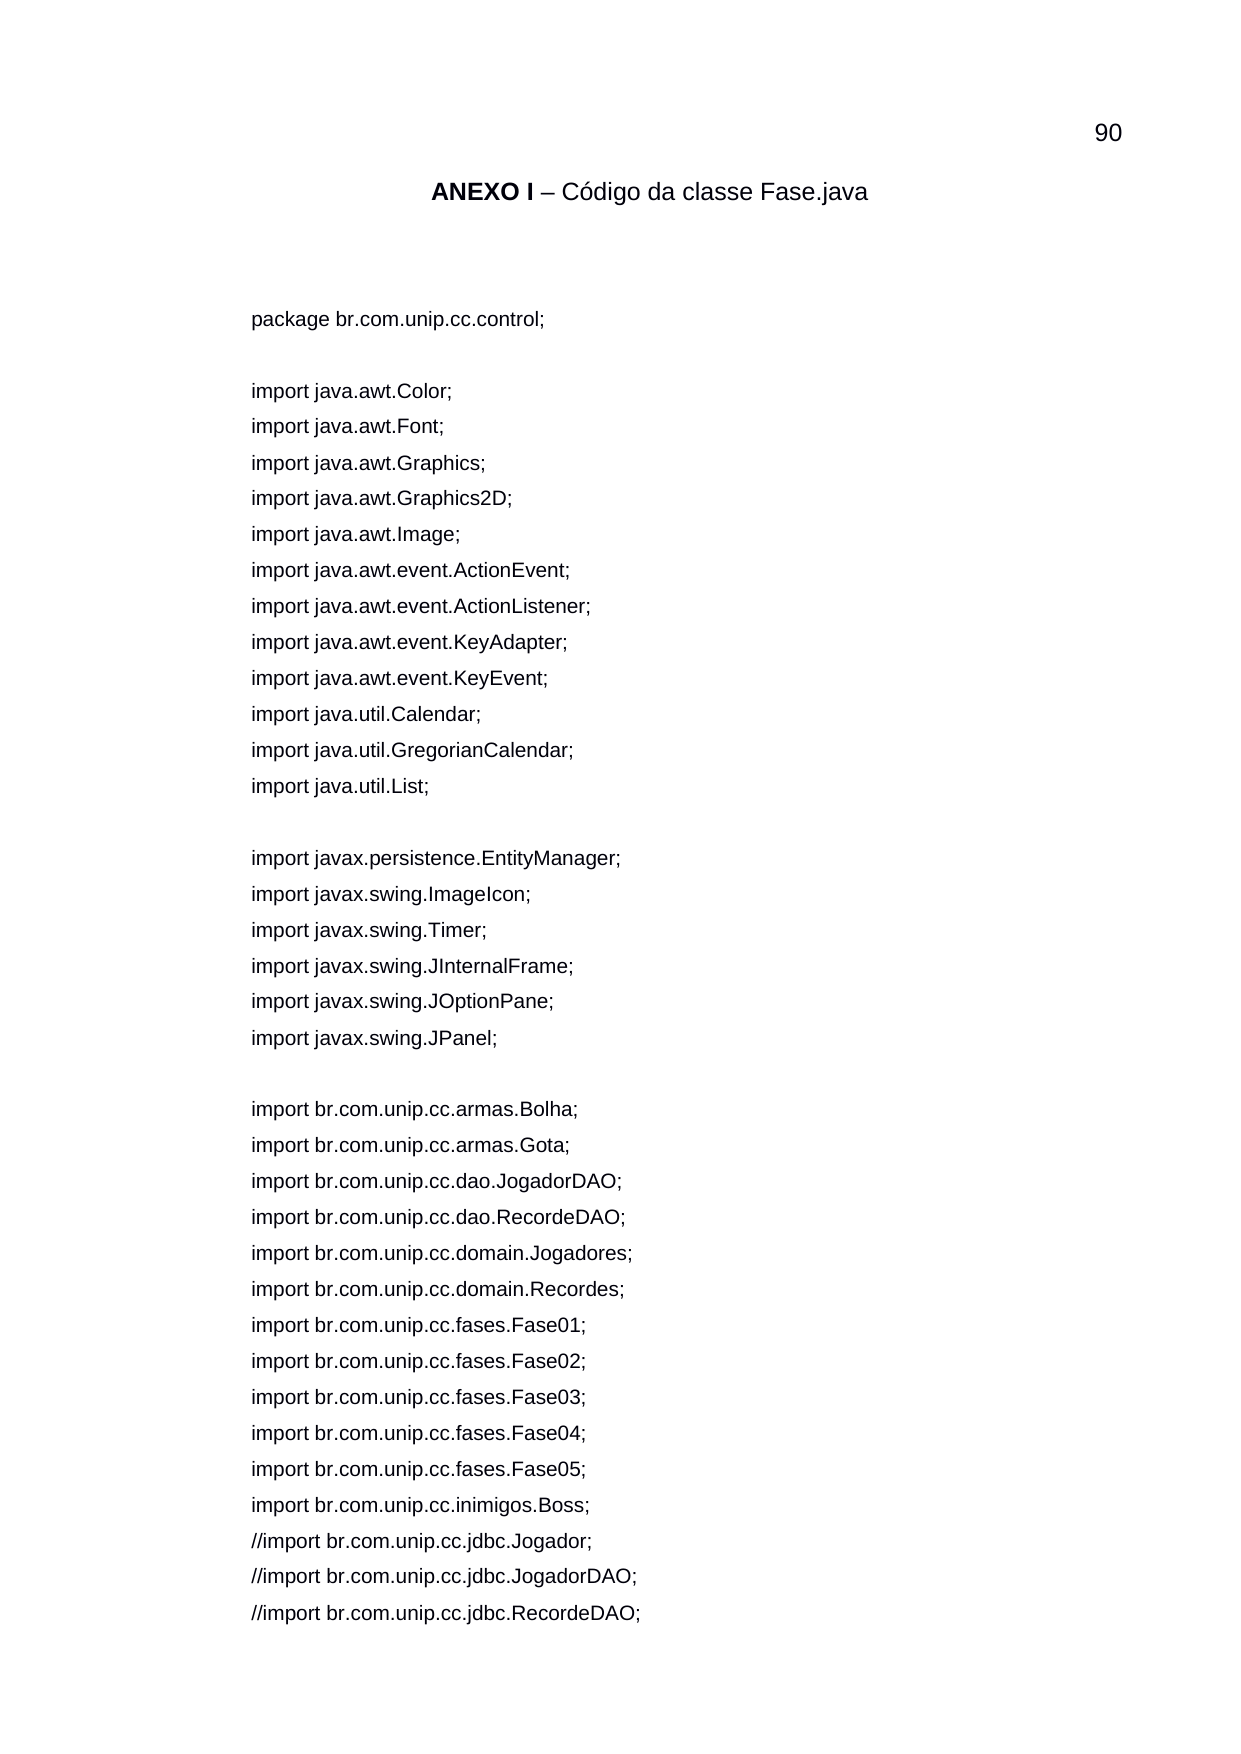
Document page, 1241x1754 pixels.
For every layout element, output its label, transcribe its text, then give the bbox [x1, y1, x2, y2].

text import javax.swing.ImageIcon; [177, 882, 1122, 906]
text import javax.swing.Timer; [177, 917, 1122, 941]
text import javax.swing.JOptionPane; [177, 989, 1122, 1013]
text import br.com.unip.cc.fases.Fase01; [177, 1313, 1122, 1337]
text import java.util.GregorianCalendar; [177, 738, 1122, 762]
text package br.com.unip.cc.control; [177, 307, 1122, 331]
text import br.com.unip.cc.inimigos.Boss; [177, 1492, 1122, 1516]
text import javax.swing.JPanel; [177, 1025, 1122, 1049]
text import br.com.unip.cc.fases.Fase05; [177, 1457, 1122, 1481]
text import br.com.unip.cc.armas.Gota; [177, 1133, 1122, 1157]
text import br.com.unip.cc.fases.Fase03; [177, 1385, 1122, 1409]
text import br.com.unip.cc.domain.Recordes; [177, 1277, 1122, 1301]
text import java.awt.Color; [177, 378, 1122, 402]
text import java.awt.Graphics2D; [177, 486, 1122, 510]
text import javax.swing.JInternalFrame; [177, 953, 1122, 977]
text //import br.com.unip.cc.jdbc.JogadorDAO; [177, 1564, 1122, 1588]
text import java.awt.event.KeyAdapter; [177, 630, 1122, 654]
text import java.awt.event.KeyEvent; [177, 666, 1122, 690]
text ANEXO I – Código da classe Fase.java [177, 177, 1122, 206]
text import java.util.Calendar; [177, 702, 1122, 726]
text import java.awt.Image; [177, 522, 1122, 546]
text //import br.com.unip.cc.jdbc.Jogador; [177, 1528, 1122, 1552]
text import br.com.unip.cc.armas.Bolha; [177, 1097, 1122, 1121]
text import br.com.unip.cc.dao.RecordeDAO; [177, 1205, 1122, 1229]
text //import br.com.unip.cc.jdbc.RecordeDAO; [177, 1600, 1122, 1624]
text import br.com.unip.cc.fases.Fase04; [177, 1421, 1122, 1444]
text import br.com.unip.cc.dao.JogadorDAO; [177, 1169, 1122, 1193]
text import java.awt.event.ActionEvent; [177, 558, 1122, 582]
text import java.awt.event.ActionListener; [177, 594, 1122, 618]
text import java.awt.Graphics; [177, 450, 1122, 474]
text import java.awt.Font; [177, 414, 1122, 438]
text import javax.persistence.EntityManager; [177, 846, 1122, 869]
text import br.com.unip.cc.domain.Jogadores; [177, 1241, 1122, 1265]
text import br.com.unip.cc.fases.Fase02; [177, 1349, 1122, 1373]
text import java.util.List; [177, 774, 1122, 798]
